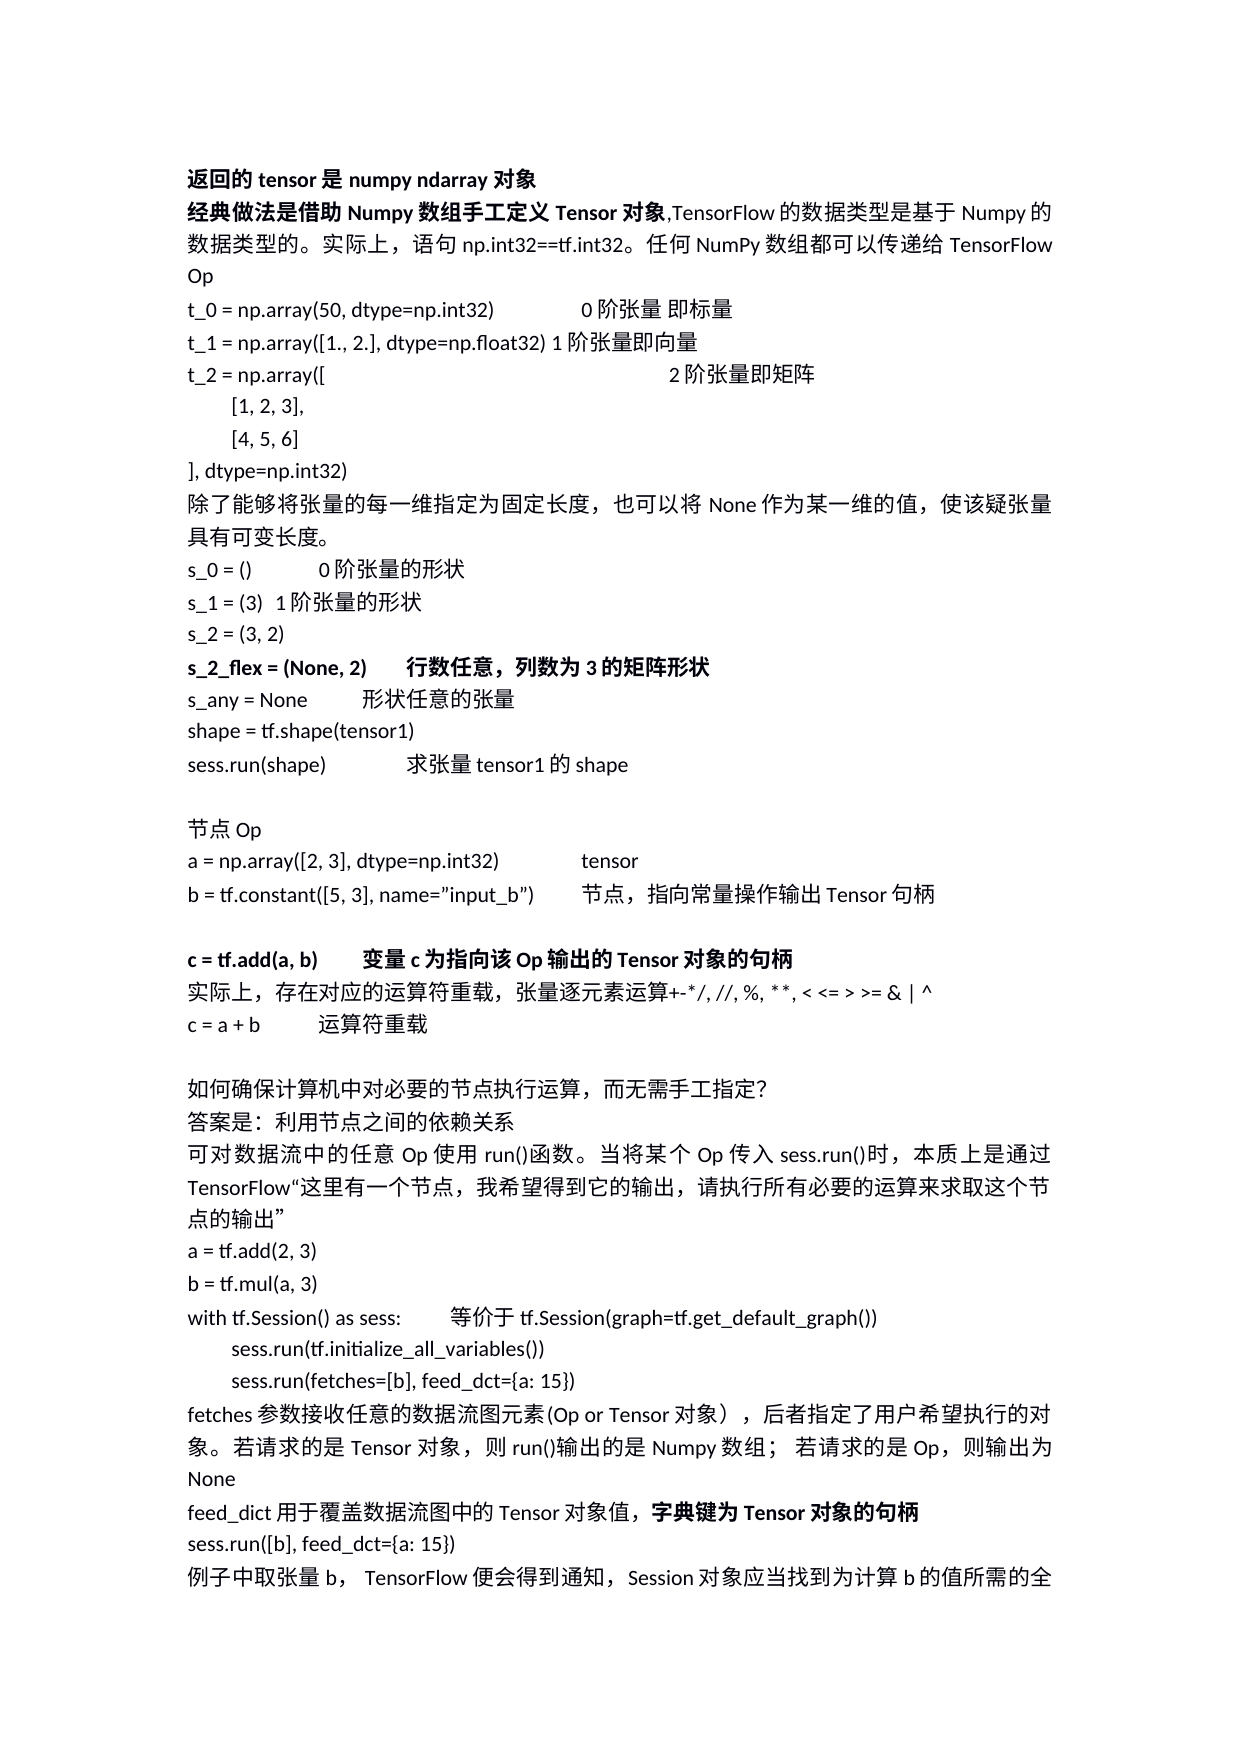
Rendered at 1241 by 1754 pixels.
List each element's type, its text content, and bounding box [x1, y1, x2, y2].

text 除了能够将张量的每一维指定为固定长度，也可以将None作为某一维的值，使该疑张量具有可变长度。 [187, 487, 1053, 552]
text sess.run([b], feed_dct={a: 15}) [187, 1527, 1053, 1559]
text fetches参数接收任意的数据流图元素(Op or Tensor对象），后者指定了用户希望执行的对象。若请求的是Tensor对象，则run()输出的是Numpy数组； 若请求的是Op，则输出为None [187, 1397, 1053, 1494]
text ], dtype=np.int32) [187, 454, 1053, 487]
text sess.run(fetches=[b], feed_dct={a: 15}) [187, 1364, 1053, 1397]
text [187, 162, 1053, 194]
text with tf.Session() as sess: 等价于tf.Session(graph=tf.get_default_graph()) [187, 1299, 1053, 1332]
text 节点Op [187, 812, 1053, 844]
text c = tf.add(a, b) 变量c为指向该Op输出的Tensor对象的句柄 [187, 942, 1053, 974]
text 实际上，存在对应的运算符重载，张量逐元素运算+-*/, //, %, **, < <= > >= & | ^ [187, 974, 1053, 1007]
text t_1 = np.array([1., 2.], dtype=np.float32) 1阶张量即向量 [187, 324, 1053, 357]
text t_2 = np.array([ 2阶张量即矩阵 [187, 357, 1053, 389]
text b = tf.mul(a, 3) [187, 1267, 1053, 1299]
text [4, 5, 6] [187, 422, 1053, 454]
text s_2 = (3, 2) [187, 617, 1053, 649]
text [187, 1559, 1053, 1592]
text shape = tf.shape(tensor1) [187, 714, 1053, 747]
text 可对数据流中的任意Op使用run()函数。当将某个Op传入sess.run()时，本质上是通过TensorFlow“这里有一个节点，我希望得到它的输出，请执行所有必要的运算来求取这个节点的输出” [187, 1137, 1053, 1234]
text s_any = None 形状任意的张量 [187, 682, 1053, 714]
text a = np.array([2, 3], dtype=np.int32) tensor [187, 844, 1053, 877]
text sess.run(tf.initialize_all_variables()) [187, 1332, 1053, 1364]
text b = tf.constant([5, 3], name=”input_b”) 节点，指向常量操作输出Tensor句柄 [187, 877, 1053, 909]
text 经典做法是借助Numpy数组手工定义Tensor对象,TensorFlow的数据类型是基于Numpy的数据类型的。实际上，语句np.int32==tf.int32。任何NumPy数组都可以传递给TensorFlow Op [187, 194, 1053, 292]
text [1, 2, 3], [187, 389, 1053, 422]
text s_0 = () 0阶张量的形状 [187, 552, 1053, 584]
text a = tf.add(2, 3) [187, 1234, 1053, 1267]
text t_0 = np.array(50, dtype=np.int32) 0阶张量 即标量 [187, 292, 1053, 324]
text feed_dict用于覆盖数据流图中的Tensor对象值，字典键为Tensor对象的句柄 [187, 1494, 1053, 1527]
text 答案是：利用节点之间的依赖关系 [187, 1104, 1053, 1137]
text sess.run(shape) 求张量tensor1的shape [187, 747, 1053, 779]
text 如何确保计算机中对必要的节点执行运算，而无需手工指定？ [187, 1072, 1053, 1104]
text c = a + b 运算符重载 [187, 1007, 1053, 1039]
text s_1 = (3) 1阶张量的形状 [187, 584, 1053, 617]
text s_2_flex = (None, 2) 行数任意，列数为3的矩阵形状 [187, 649, 1053, 682]
